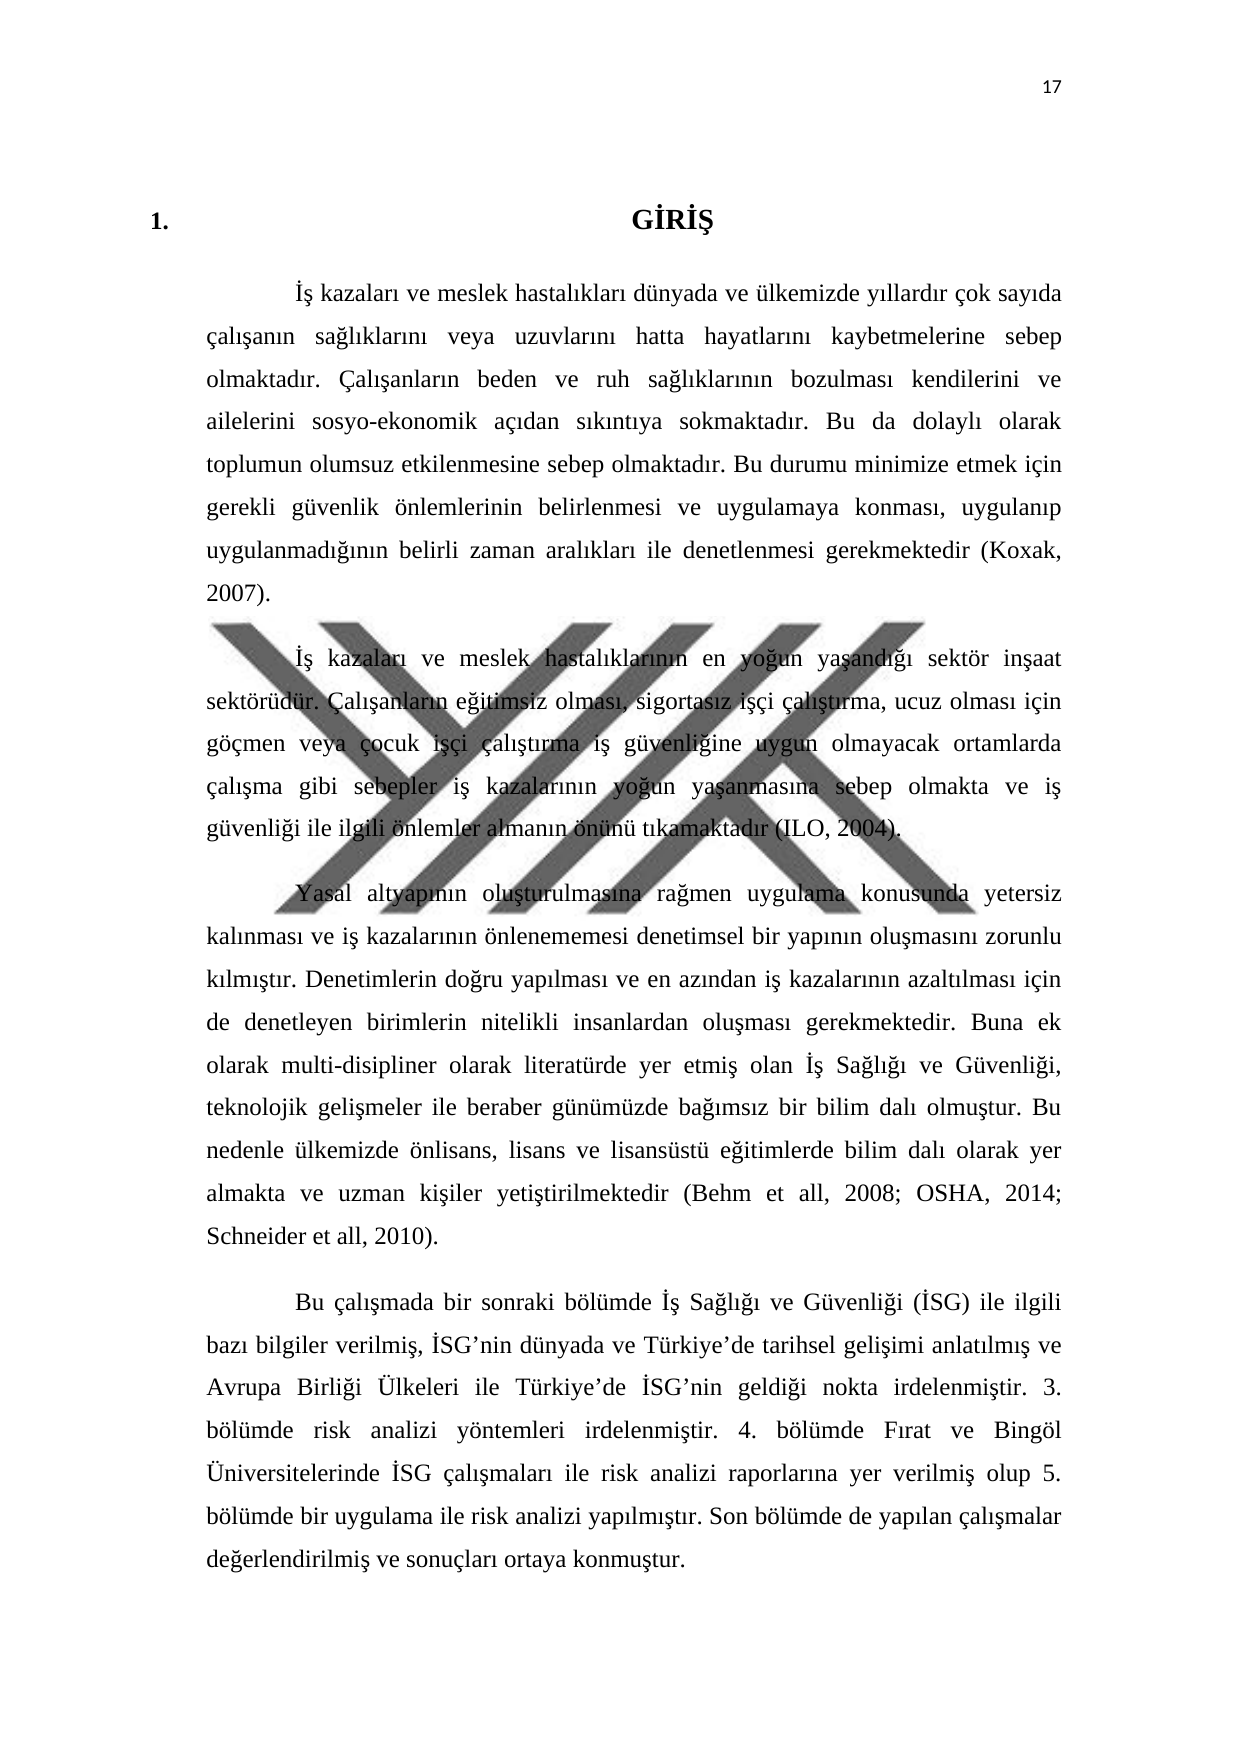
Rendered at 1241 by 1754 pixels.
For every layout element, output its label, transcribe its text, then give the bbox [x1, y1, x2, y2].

text İş kazaları ve meslek hastalıklarının en yoğun yaşandığı sektör inşaat sektörüdür. Çalışanların eğitimsiz olması, sigortasız işçi çalıştırma, ucuz olması için göçmen veya çocuk işçi çalıştırma iş güvenliğine uygun olmayacak ortamlarda çalışma gibi sebepler iş kazalarının yoğun yaşanmasına sebep olmakta ve iş güvenliği ile ilgili önlemler almanın önünü tıkamaktadır (ILO, 2004). [206, 643, 1062, 842]
picture [208, 616, 980, 643]
picture [208, 842, 980, 878]
text Bu çalışmada bir sonraki bölümde İş Sağlığı ve Güvenliği (İSG) ile ilgili bazı bilgiler verilmiş, İSG’nin dünyada ve Türkiye’de tarihsel gelişimi anlatılmış ve Avrupa Birliği Ülkeleri ile Türkiye’de İSG’nin geldiği nokta irdelenmiştir. 3. bölümde risk analizi yöntemleri irdelenmiştir. 4. bölümde Fırat ve Bingöl Üniversitelerinde İSG çalışmaları ile risk analizi raporlarına yer verilmiş olup 5. bölümde bir uygulama ile risk analizi yapılmıştır. Son bölümde de yapılan çalışmalar değerlendirilmiş ve sonuçları ortaya konmuştur. [206, 1287, 1062, 1572]
text İş kazaları ve meslek hastalıkları dünyada ve ülkemizde yıllardır çok sayıda çalışanın sağlıklarını veya uzuvlarını hatta hayatlarını kaybetmelerine sebep olmaktadır. Çalışanların beden ve ruh sağlıklarının bozulması kendilerini ve ailelerini sosyo-ekonomik açıdan sıkıntıya sokmaktadır. Bu da dolaylı olarak toplumun olumsuz etkilenmesine sebep olmaktadır. Bu durumu minimize etmek için gerekli güvenlik önlemlerinin belirlenmesi ve uygulamaya konması, uygulanıp uygulanmadığının belirli zaman aralıkları ile denetlenmesi gerekmektedir (Koxak, 2007). [206, 278, 1062, 606]
text Yasal altyapının oluşturulmasına rağmen uygulama konusunda yetersiz kalınması ve iş kazalarının önlenememesi denetimsel bir yapının oluşmasını zorunlu kılmıştır. Denetimlerin doğru yapılması ve en azından iş kazalarının azaltılması için de denetleyen birimlerin nitelikli insanlardan oluşması gerekmektedir. Buna ek olarak multi-disipliner olarak literatürde yer etmiş olan İş Sağlığı ve Güvenliği, teknolojik gelişmeler ile beraber günümüzde bağımsız bir bilim dalı olmuştur. Bu nedenle ülkemizde önlisans, lisans ve lisansüstü eğitimlerde bilim dalı olarak yer almakta ve uzman kişiler yetiştirilmektedir (Behm et all, 2008; OSHA, 2014; Schneider et all, 2010). [206, 878, 1062, 1250]
list GİRİŞ [150, 202, 1090, 236]
text 17 [1042, 74, 1090, 98]
